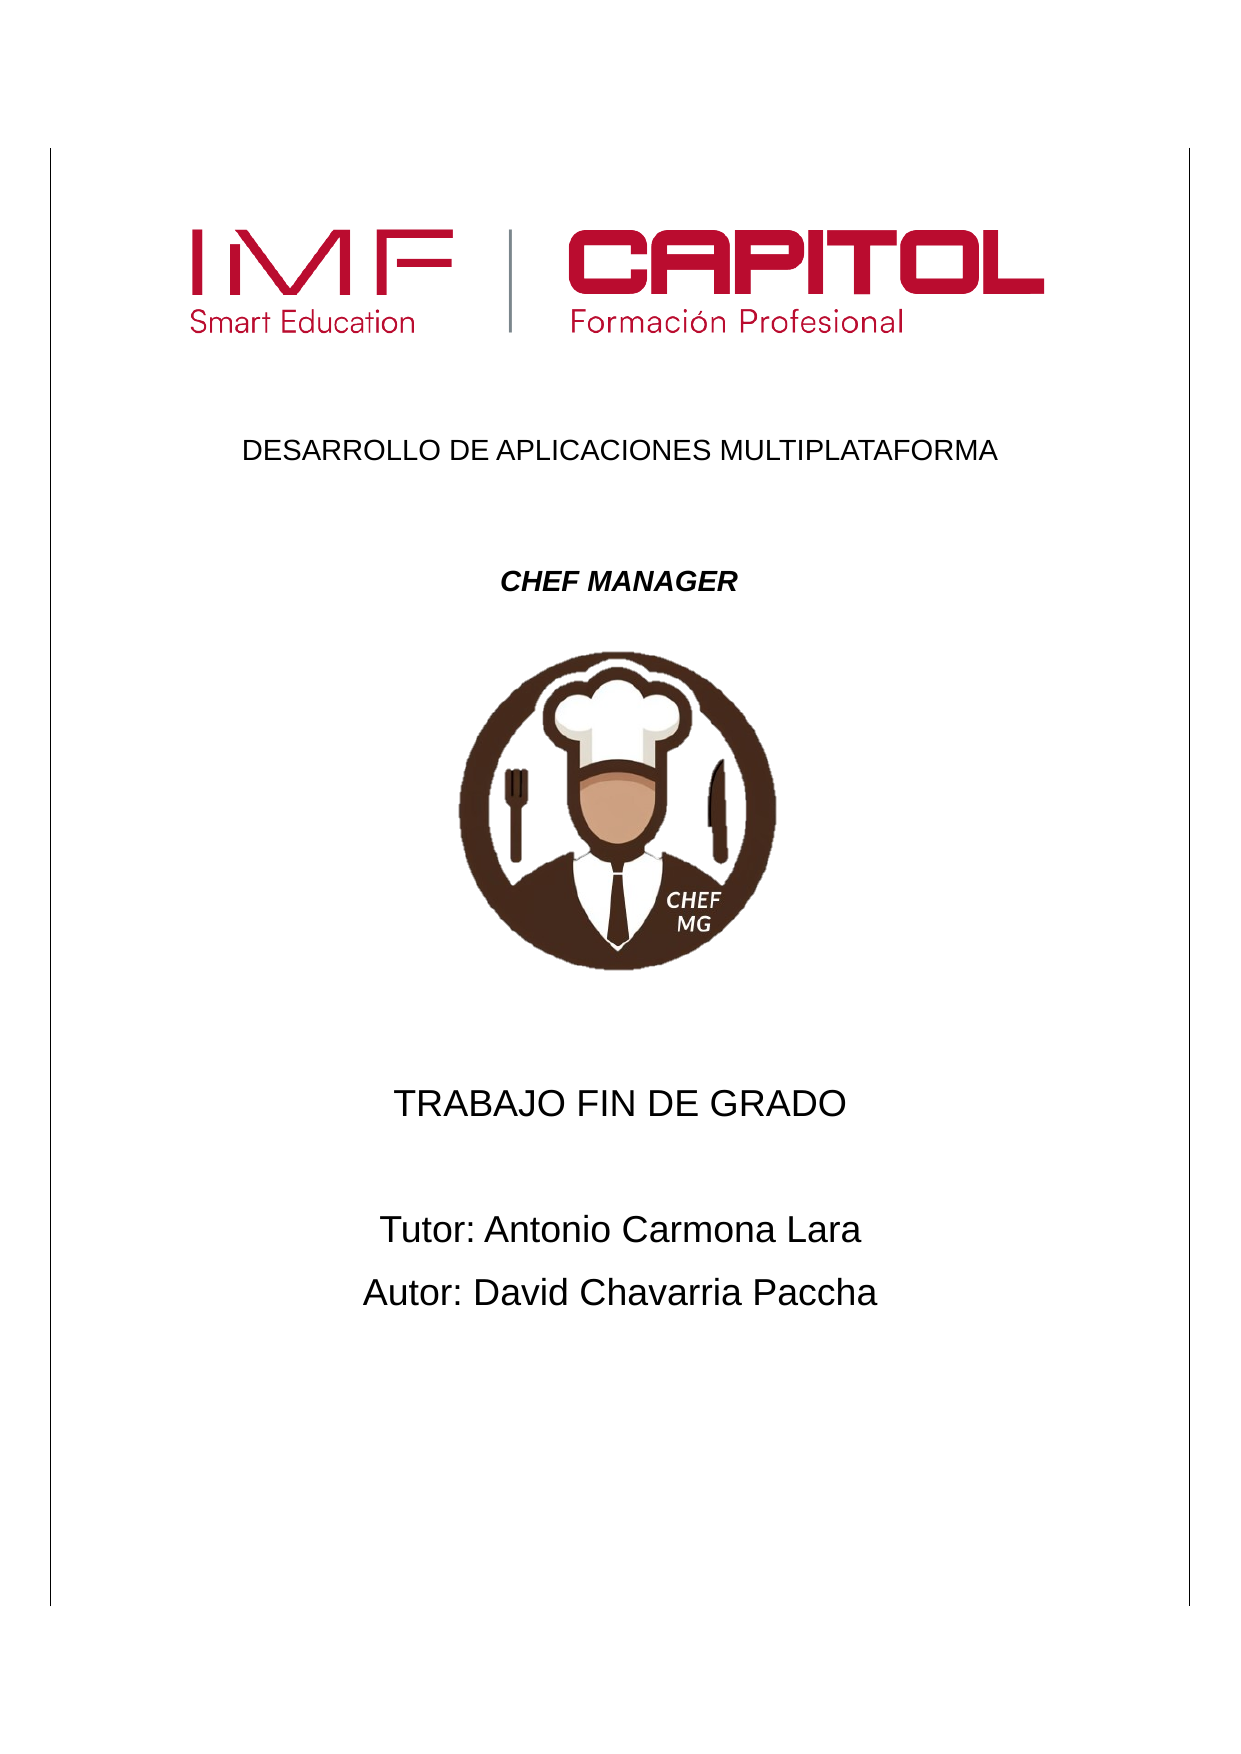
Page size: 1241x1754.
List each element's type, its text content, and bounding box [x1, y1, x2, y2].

picture [446, 629, 795, 994]
text Autor: David Chavarria Paccha [177, 1271, 1063, 1314]
picture [177, 147, 1071, 415]
text CHEF MANAGER [177, 564, 1063, 598]
text Tutor: Antonio Carmona Lara [177, 1207, 1063, 1250]
text DESARROLLO DE APLICACIONES MULTIPLATAFORMA [177, 433, 1063, 467]
text TRABAJO FIN DE GRADO [177, 1081, 1063, 1124]
